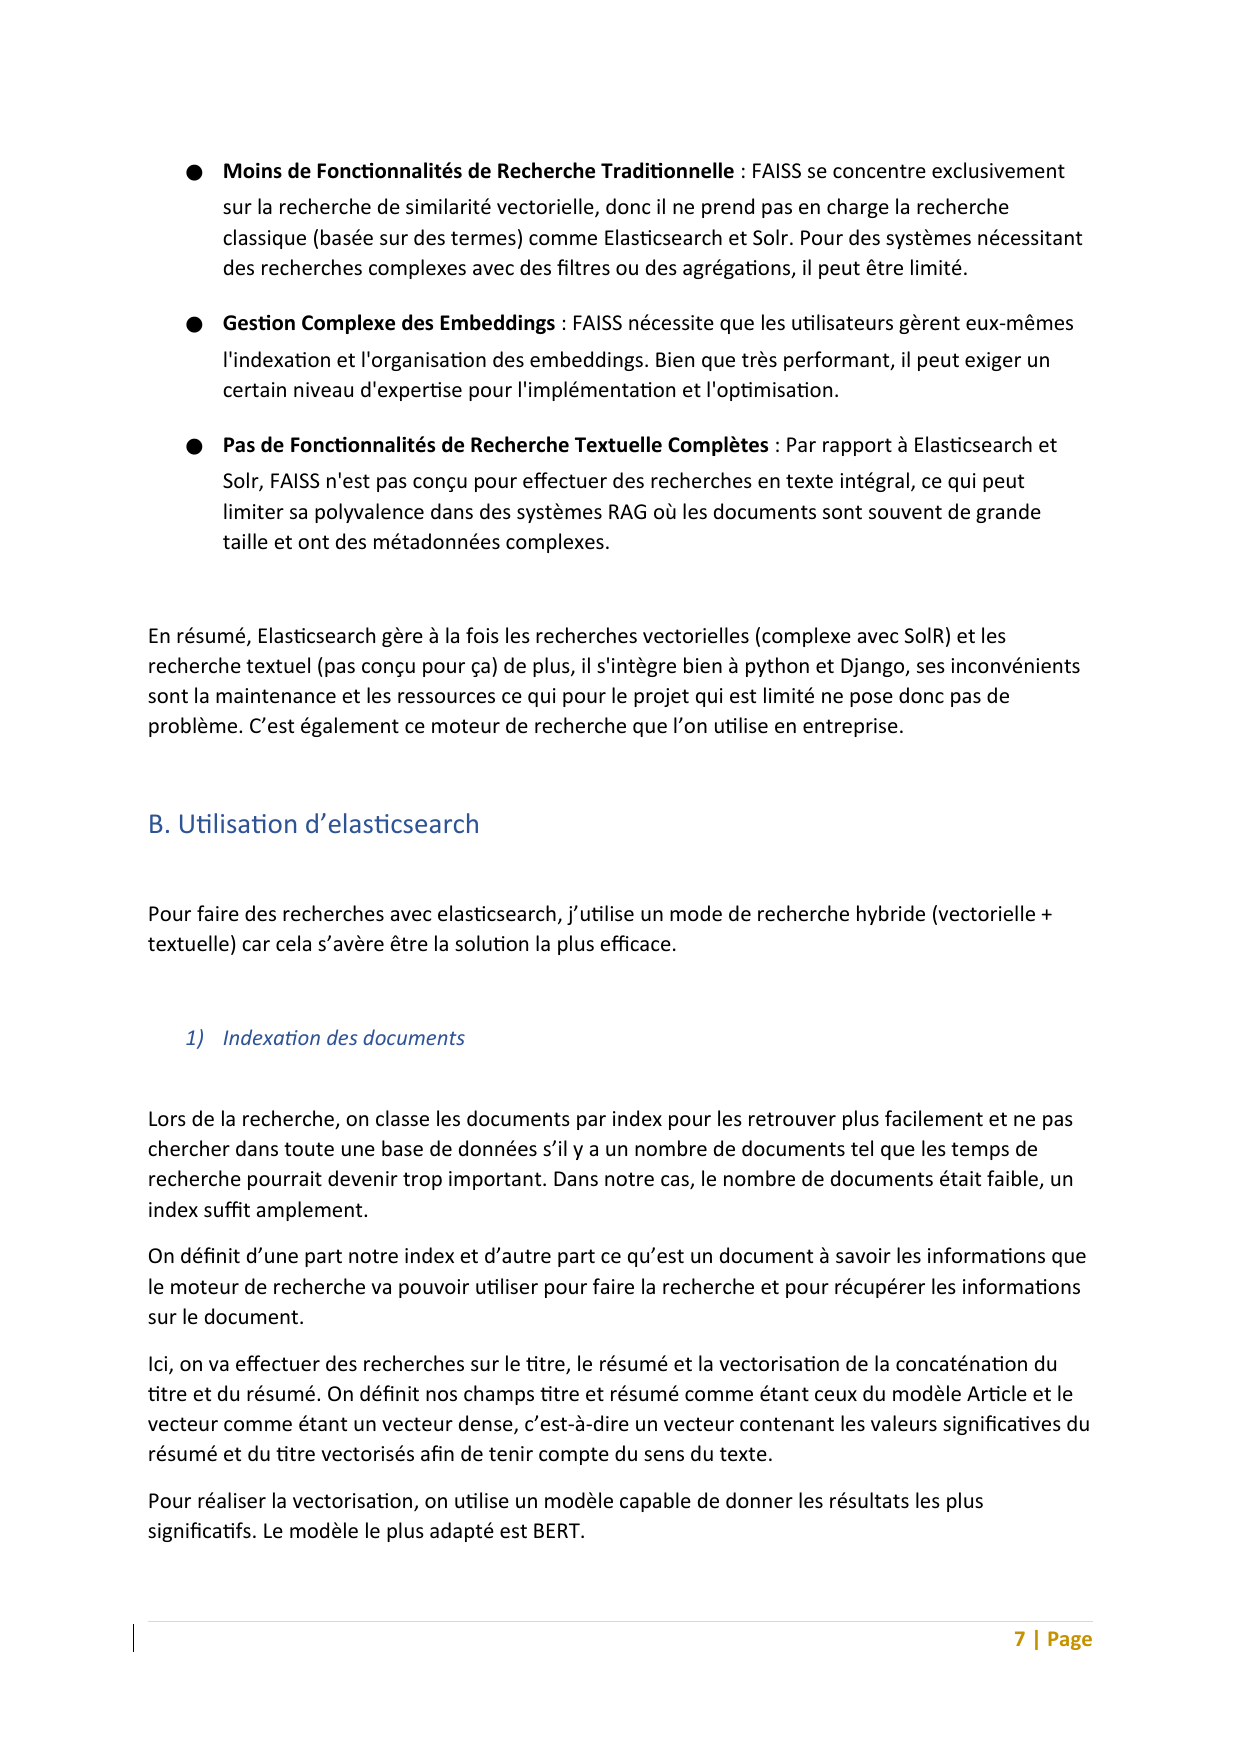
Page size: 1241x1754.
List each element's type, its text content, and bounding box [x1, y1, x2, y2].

text Ici, on va effectuer des recherches sur le titre, le résumé et la vectorisation de la concaténation du titre et du résumé. On définit nos champs titre et résumé comme étant ceux du modèle Article et le vecteur comme étant un vecteur dense, c’est-à-dire un vecteur contenant les valeurs significatives du résumé et du titre vectorisés afin de tenir compte du sens du texte. [148, 1349, 1093, 1467]
list Pas de Fonctionnalités de Recherche Textuelle Complètes : Par rapport à Elasticsearch et Solr, FAISS n'est pas conçu pour effectuer des recherches en texte intégral, ce qui peut limiter sa polyvalence dans des systèmes RAG où les documents sont souvent de grande taille et ont des métadonnées complexes. [185, 422, 1093, 555]
text On définit d’une part notre index et d’autre part ce qu’est un document à savoir les informations que le moteur de recherche va pouvoir utiliser pour faire la recherche et pour récupérer les informations sur le document. [148, 1242, 1093, 1330]
text Pour réaliser la vectorisation, on utilise un modèle capable de donner les résultats les plus significatifs. Le modèle le plus adapté est BERT. [148, 1486, 1093, 1544]
subtitle B. Utilisation d’elasticsearch [148, 805, 1093, 841]
text En résumé, Elasticsearch gère à la fois les recherches vectorielles (complexe avec SolR) et les recherche textuel (pas conçu pour ça) de plus, il s'intègre bien à python et Django, ses inconvénients sont la maintenance et les ressources ce qui pour le projet qui est limité ne pose donc pas de problème. C’est également ce moteur de recherche que l’on utilise en entreprise. [148, 621, 1093, 739]
text Lors de la recherche, on classe les documents par index pour les retrouver plus facilement et ne pas chercher dans toute une base de données s’il y a un nombre de documents tel que les temps de recherche pourrait devenir trop important. Dans notre cas, le nombre de documents était faible, un index suffit amplement. [148, 1104, 1093, 1223]
list Gestion Complexe des Embeddings : FAISS nécessite que les utilisateurs gèrent eux-mêmes l'indexation et l'organisation des embeddings. Bien que très performant, il peut exiger un certain niveau d'expertise pour l'implémentation et l'optimisation. [185, 300, 1093, 403]
subtitle Indexation des documents [185, 1023, 1093, 1051]
list Moins de Fonctionnalités de Recherche Traditionnelle : FAISS se concentre exclusivement sur la recherche de similarité vectorielle, donc il ne prend pas en charge la recherche classique (basée sur des termes) comme Elasticsearch et Solr. Pour des systèmes nécessitant des recherches complexes avec des filtres ou des agrégations, il peut être limité. [185, 148, 1093, 281]
text Pour faire des recherches avec elasticsearch, j’utilise un mode de recherche hybride (vectorielle + textuelle) car cela s’avère être la solution la plus efficace. [148, 899, 1093, 957]
